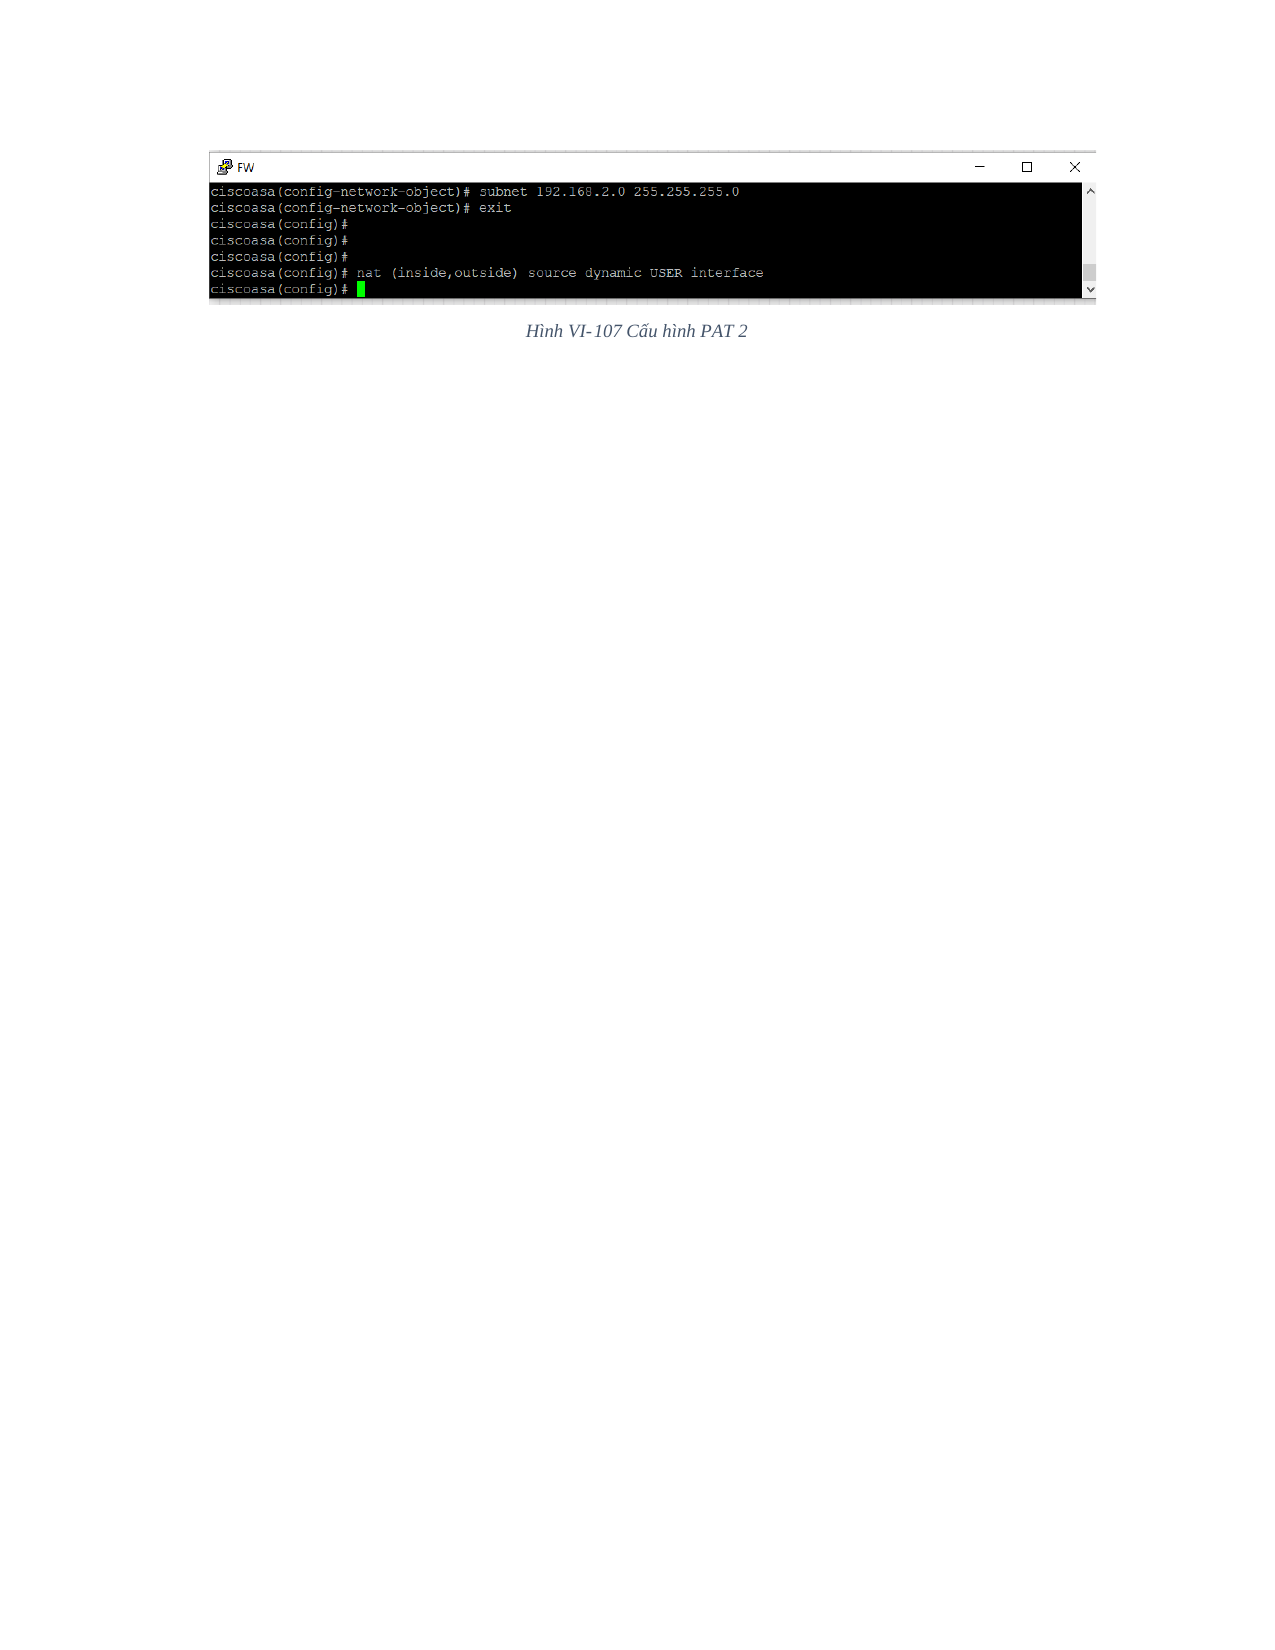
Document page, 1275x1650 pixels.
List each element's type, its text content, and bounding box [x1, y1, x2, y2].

picture [209, 150, 1097, 305]
